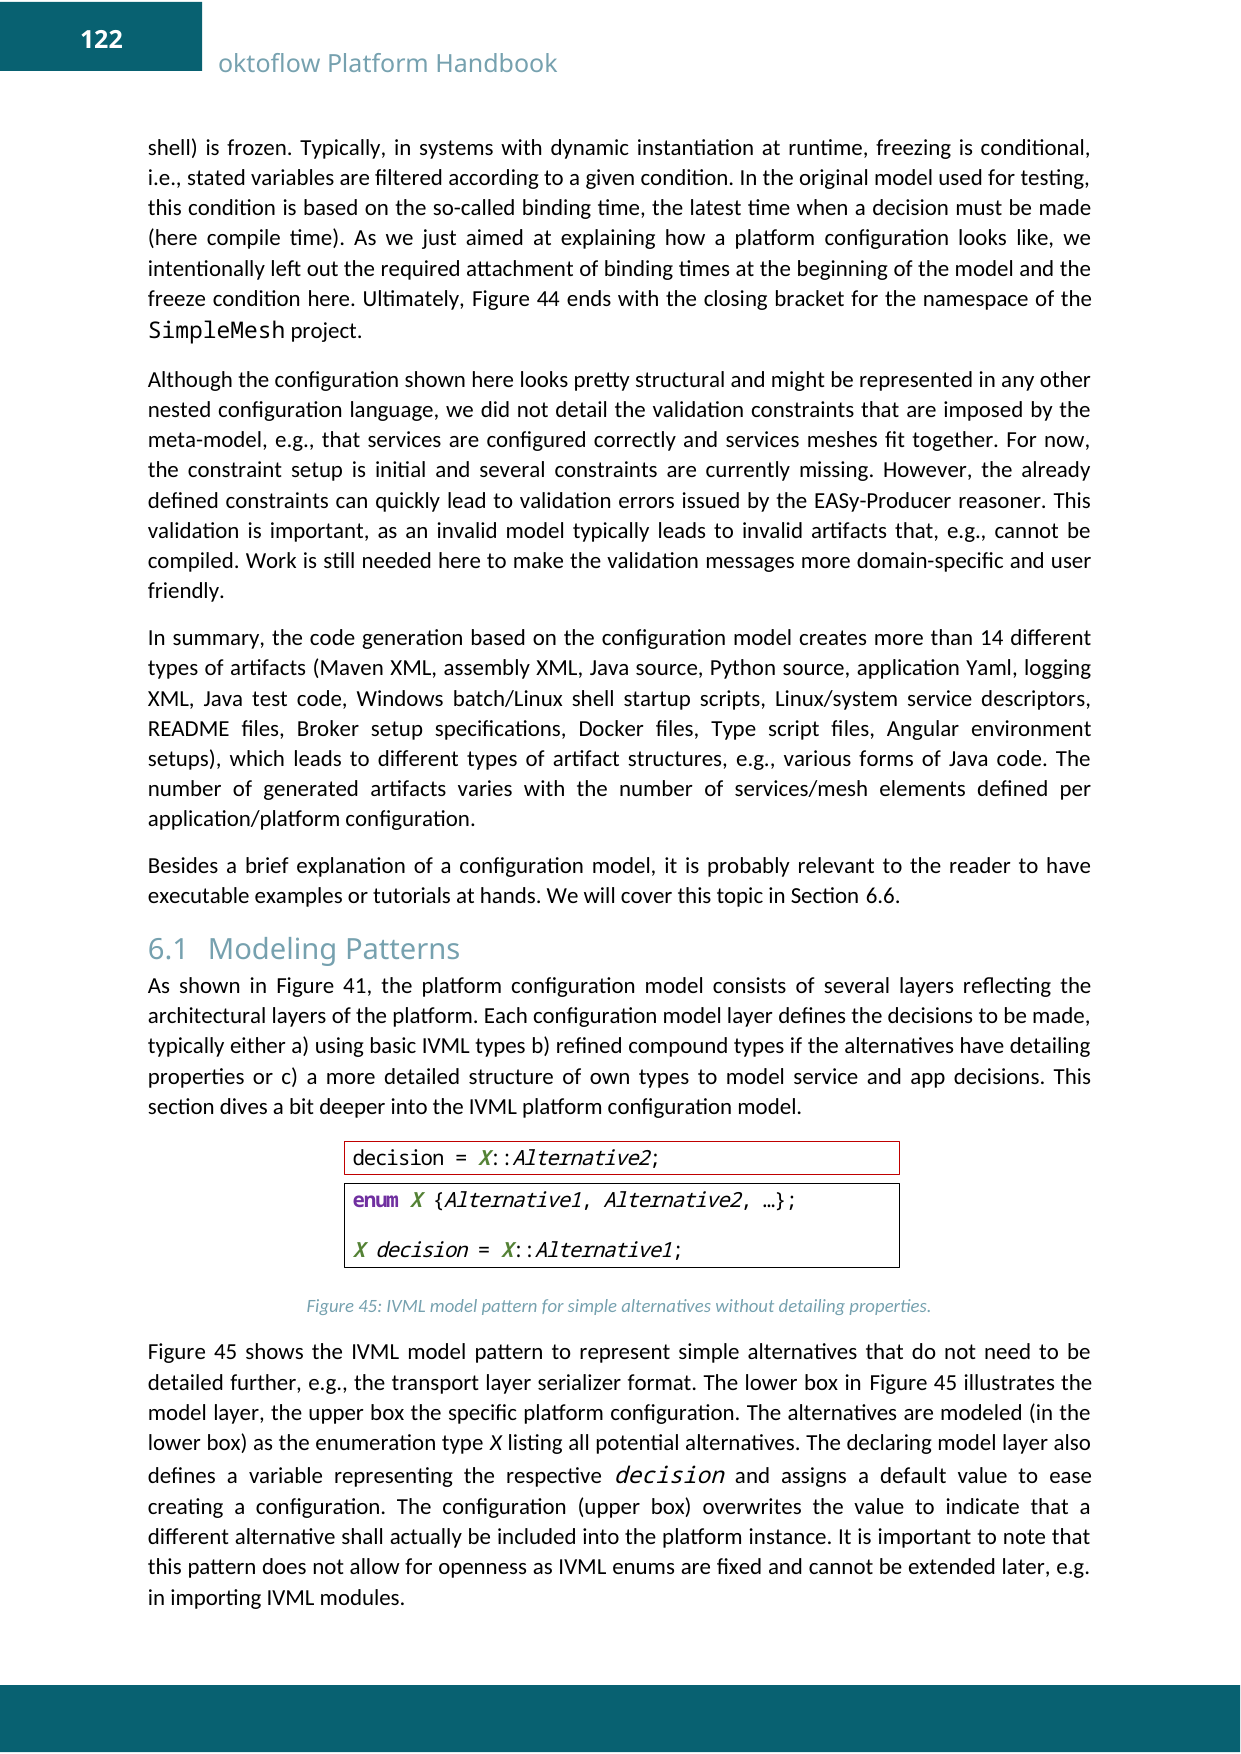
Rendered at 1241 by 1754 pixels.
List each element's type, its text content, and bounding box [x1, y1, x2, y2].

text Besides a brief explanation of a configuration model, it is probably relevant to the reader to have executable examples or tutorials at hands. We will cover this topic in Section 6.6. [148, 851, 1093, 909]
text Although the configuration shown here looks pretty structural and might be represented in any other nested configuration language, we did not detail the validation constraints that are imposed by the meta-model, e.g., that services are configured correctly and services meshes fit together. For now, the constraint setup is initial and several constraints are currently missing. However, the already defined constraints can quickly lead to validation errors issued by the EASy-Producer reasoner. This validation is important, as an invalid model typically leads to invalid artifacts that, e.g., cannot be compiled. Work is still needed here to make the validation messages more domain-specific and user friendly. [148, 365, 1093, 604]
text shows the IVML model pattern to represent simple alternatives that do not need to be detailed further, e.g., the transport layer serializer format. The lower box in illustrates the model layer, the upper box the specific platform configuration. The alternatives are modeled (in the lower box) as the enumeration type X listing all potential alternatives. The declaring model layer also defines a variable representing the respective decision and assigns a default value to ease creating a configuration. The configuration (upper box) overwrites the value to indicate that a different alternative shall actually be included into the platform instance. It is important to note that this pattern does not allow for openness as IVML enums are fixed and cannot be extended later, e.g. in importing IVML modules. [148, 1337, 1093, 1611]
text Figure 45: IVML model pattern for simple alternatives without detailing properties. [148, 1294, 1093, 1317]
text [148, 133, 1093, 346]
subtitle Modeling Patterns [148, 928, 1093, 968]
text As shown in , the platform configuration model consists of several layers reflecting the architectural layers of the platform. Each configuration model layer defines the decisions to be made, typically either a) using basic IVML types b) refined compound types if the alternatives have detailing properties or c) a more detailed structure of own types to model service and app decisions. This section dives a bit deeper into the IVML platform configuration model. [148, 971, 1093, 1120]
text In summary, the code generation based on the configuration model creates more than 14 different types of artifacts (Maven XML, assembly XML, Java source, Python source, application Yaml, logging XML, Java test code, Windows batch/Linux shell startup scripts, Linux/system service descriptors, README files, Broker setup specifications, Docker files, Type script files, Angular environment setups), which leads to different types of artifact structures, e.g., various forms of Java code. The number of generated artifacts varies with the number of services/mesh elements defined per application/platform configuration. [148, 623, 1093, 832]
